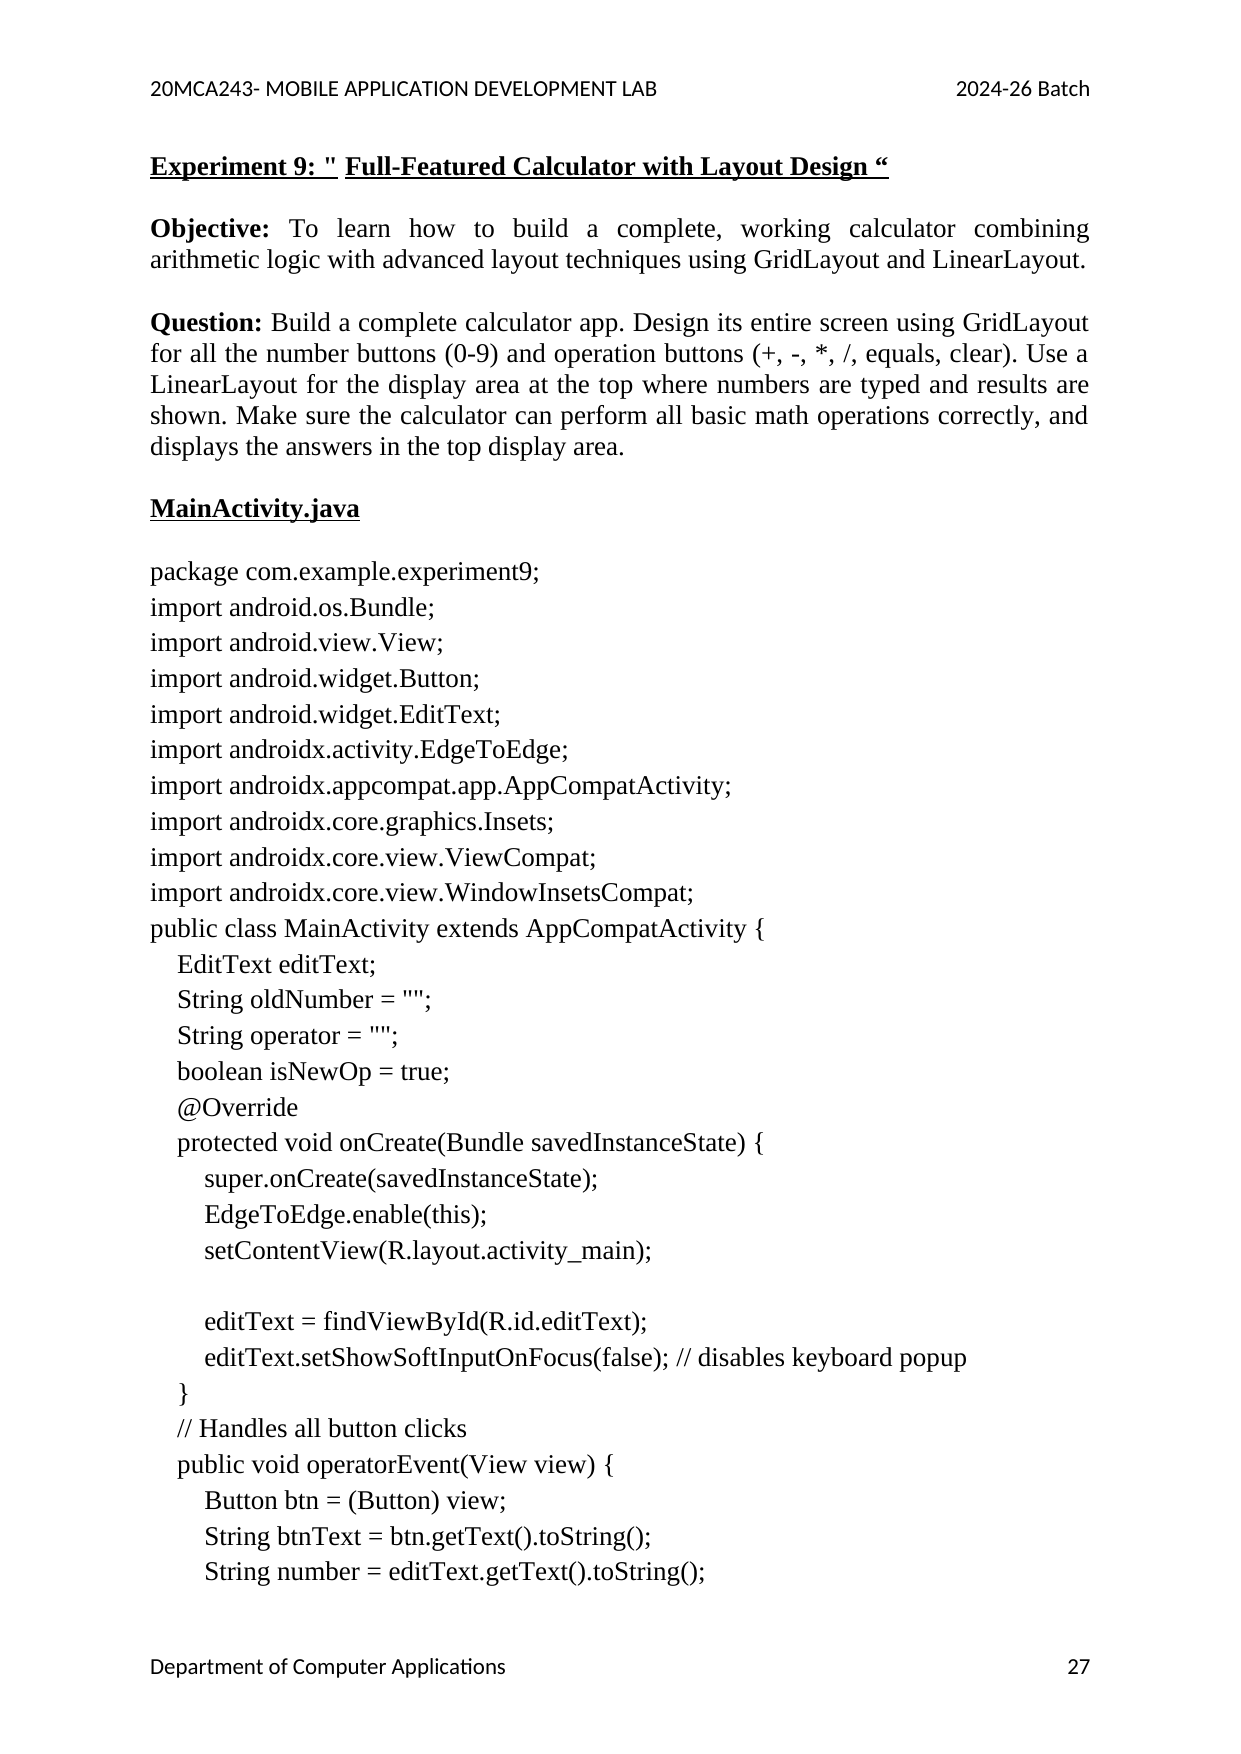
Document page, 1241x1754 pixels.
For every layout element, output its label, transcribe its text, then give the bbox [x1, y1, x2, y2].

text import androidx.core.view.WindowInsetsCompat; [150, 876, 1090, 908]
text String operator = ""; [150, 1019, 1090, 1051]
text import android.widget.EditText; [150, 698, 1090, 729]
text import android.view.View; [150, 626, 1090, 657]
text import androidx.activity.EdgeToEdge; [150, 733, 1090, 765]
text @Override [150, 1091, 1090, 1122]
text MainActivity.java [150, 493, 1090, 524]
text Button btn = (Button) view; [150, 1484, 1090, 1515]
text Objective: To learn how to build a complete, working calculator combining arithmetic logic with advanced layout techniques using GridLayout and LinearLayout. [150, 212, 1090, 274]
text String btnText = btn.getText().toString(); [150, 1519, 1090, 1551]
text EditText editText; [150, 948, 1090, 979]
text import android.widget.Button; [150, 662, 1090, 693]
text import androidx.core.graphics.Insets; [150, 805, 1090, 836]
text editText = findViewById(R.id.editText); [150, 1305, 1090, 1336]
text // Handles all button clicks [150, 1412, 1090, 1443]
text String oldNumber = ""; [150, 984, 1090, 1015]
text Question: Build a complete calculator app. Design its entire screen using GridLayout for all the number buttons (0-9) and operation buttons (+, -, *, /, equals, clear). Use a LinearLayout for the display area at the top where numbers are typed and results are shown. Make sure the calculator can perform all basic math operations correctly, and displays the answers in the top display area. [150, 306, 1090, 461]
text public void operatorEvent(View view) { [150, 1448, 1090, 1479]
text public class MainActivity extends AppCompatActivity { [150, 912, 1090, 943]
text editText.setShowSoftInputOnFocus(false); // disables keyboard popup [150, 1341, 1090, 1372]
text protected void onCreate(Bundle savedInstanceState) { [150, 1127, 1090, 1158]
text boolean isNewOp = true; [150, 1055, 1090, 1086]
text import androidx.core.view.ViewCompat; [150, 841, 1090, 872]
text EdgeToEdge.enable(this); [150, 1198, 1090, 1229]
text package com.example.experiment9; [150, 555, 1090, 586]
text String number = editText.getText().toString(); [150, 1555, 1090, 1586]
text } [150, 1377, 1090, 1408]
text import androidx.appcompat.app.AppCompatActivity; [150, 769, 1090, 800]
text setContentView(R.layout.activity_main); [150, 1234, 1090, 1265]
text Experiment 9: " Full-Featured Calculator with Layout Design “ [150, 150, 1090, 181]
text import android.os.Bundle; [150, 591, 1090, 622]
text super.onCreate(savedInstanceState); [150, 1162, 1090, 1193]
